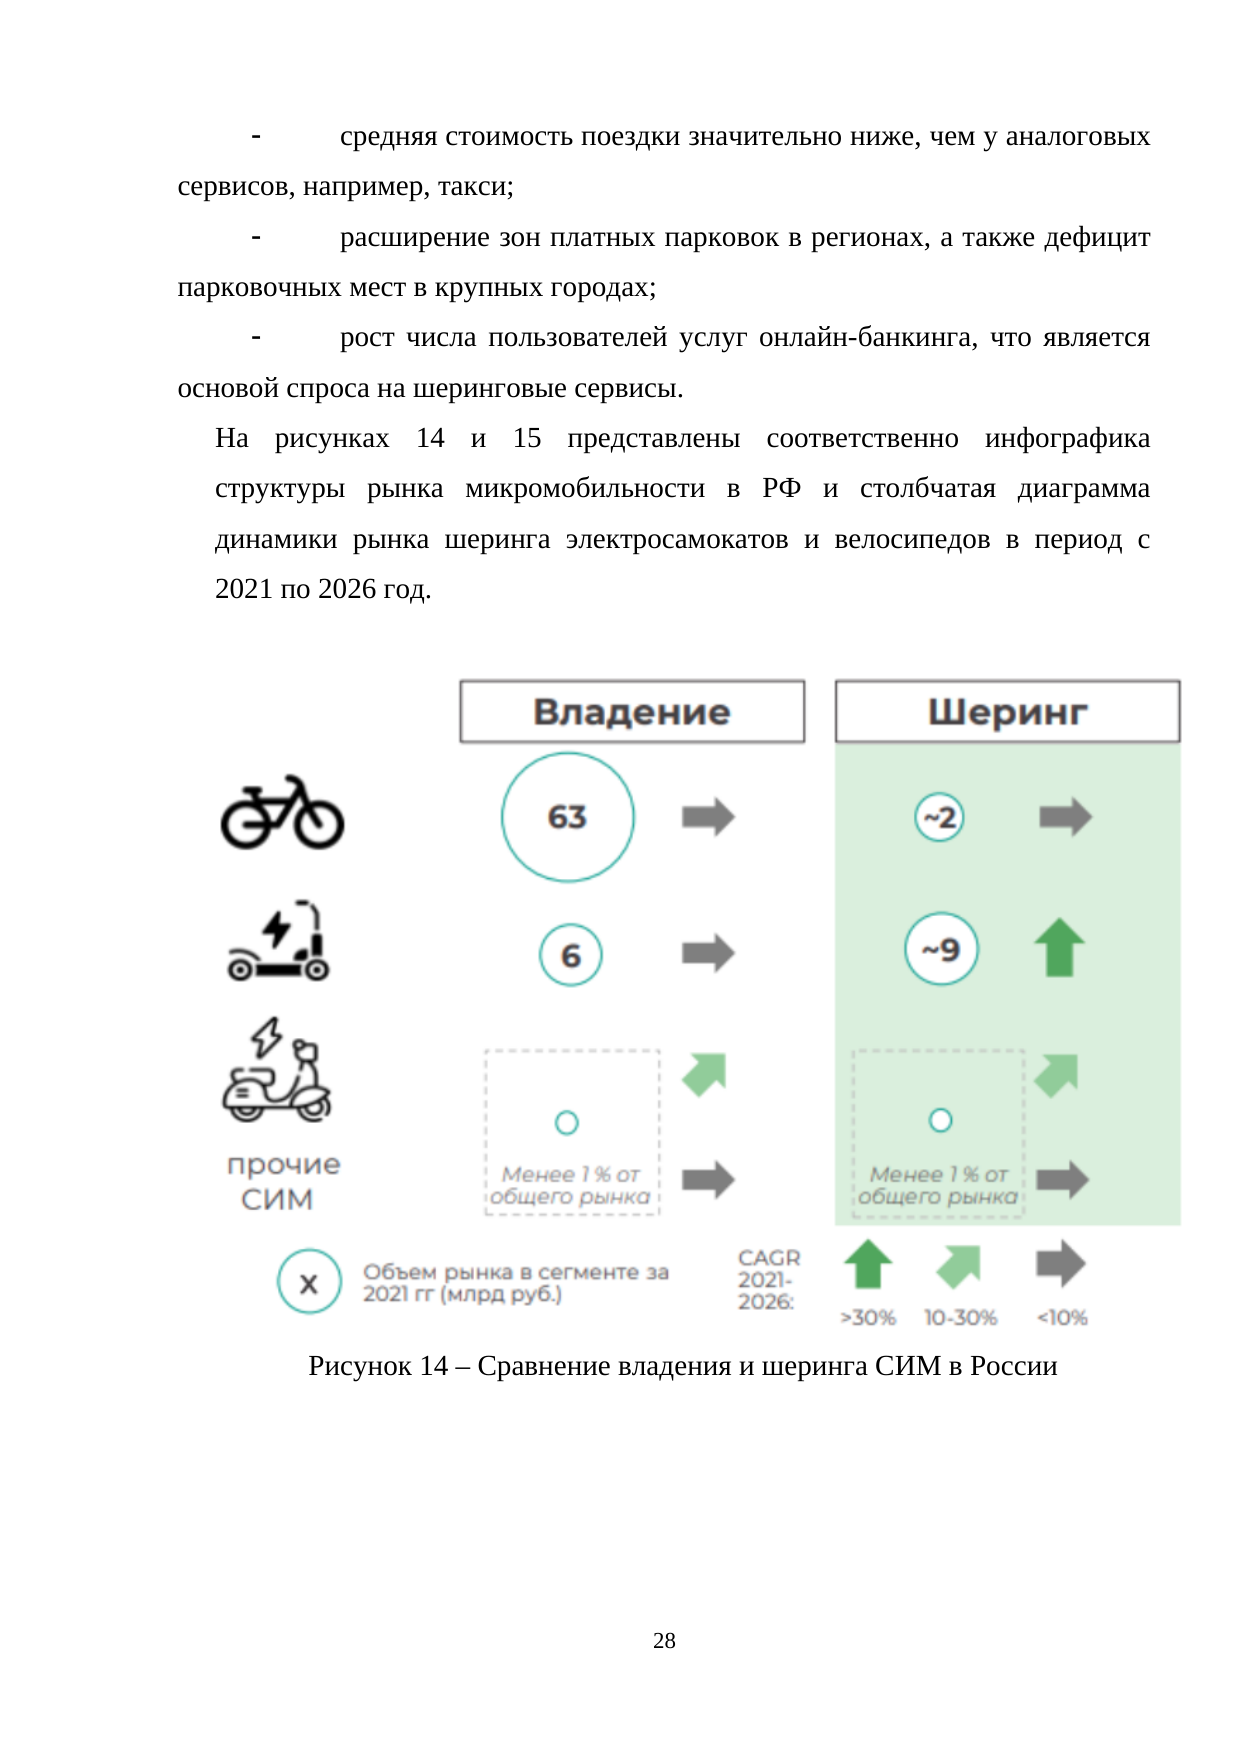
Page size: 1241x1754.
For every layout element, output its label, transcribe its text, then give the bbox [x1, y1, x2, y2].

text Рисунок 14 – Сравнение владения и шеринга СИМ в России [215, 1348, 1152, 1381]
picture [214, 671, 1188, 1335]
list рост числа пользователей услуг онлайн-банкинга, что является основой спроса на шеринговые сервисы. [177, 319, 1152, 403]
text На рисунках 14 и 15 представлены соответственно инфографика структуры рынка микромобильности в РФ и столбчатая диаграмма динамики рынка шеринга электросамокатов и велосипедов в период с 2021 по 2026 год. [215, 420, 1152, 605]
list расширение зон платных парковок в регионах, а также дефицит парковочных мест в крупных городах; [177, 219, 1152, 303]
list средняя стоимость поездки значительно ниже, чем у аналоговых сервисов, например, такси; [177, 118, 1152, 202]
